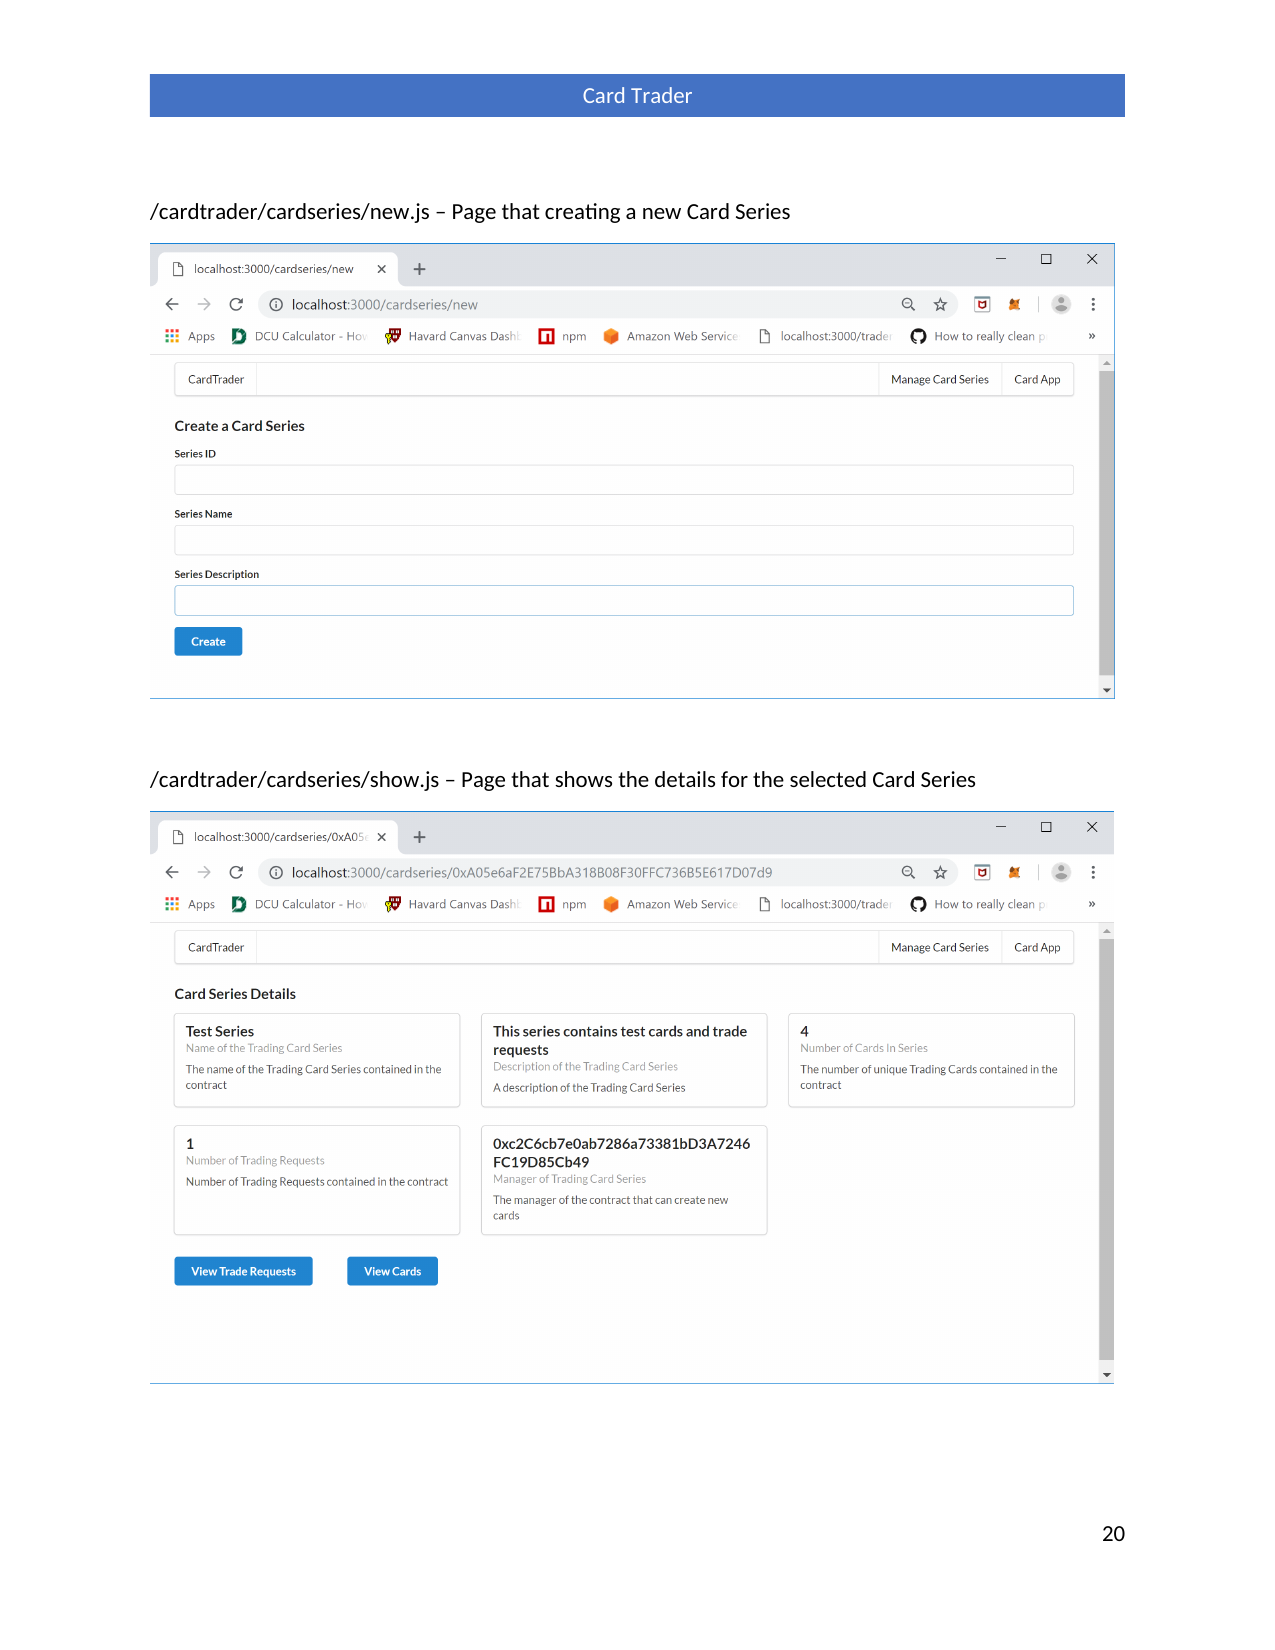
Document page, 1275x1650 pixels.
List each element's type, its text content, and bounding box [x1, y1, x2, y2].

text /cardtrader/cardseries/show.js – Page that shows the details for the selected Card Series [150, 765, 1125, 793]
text /cardtrader/cardseries/new.js – Page that creating a new Card Series [150, 197, 1125, 225]
picture [150, 811, 1114, 1384]
picture [150, 243, 1115, 699]
